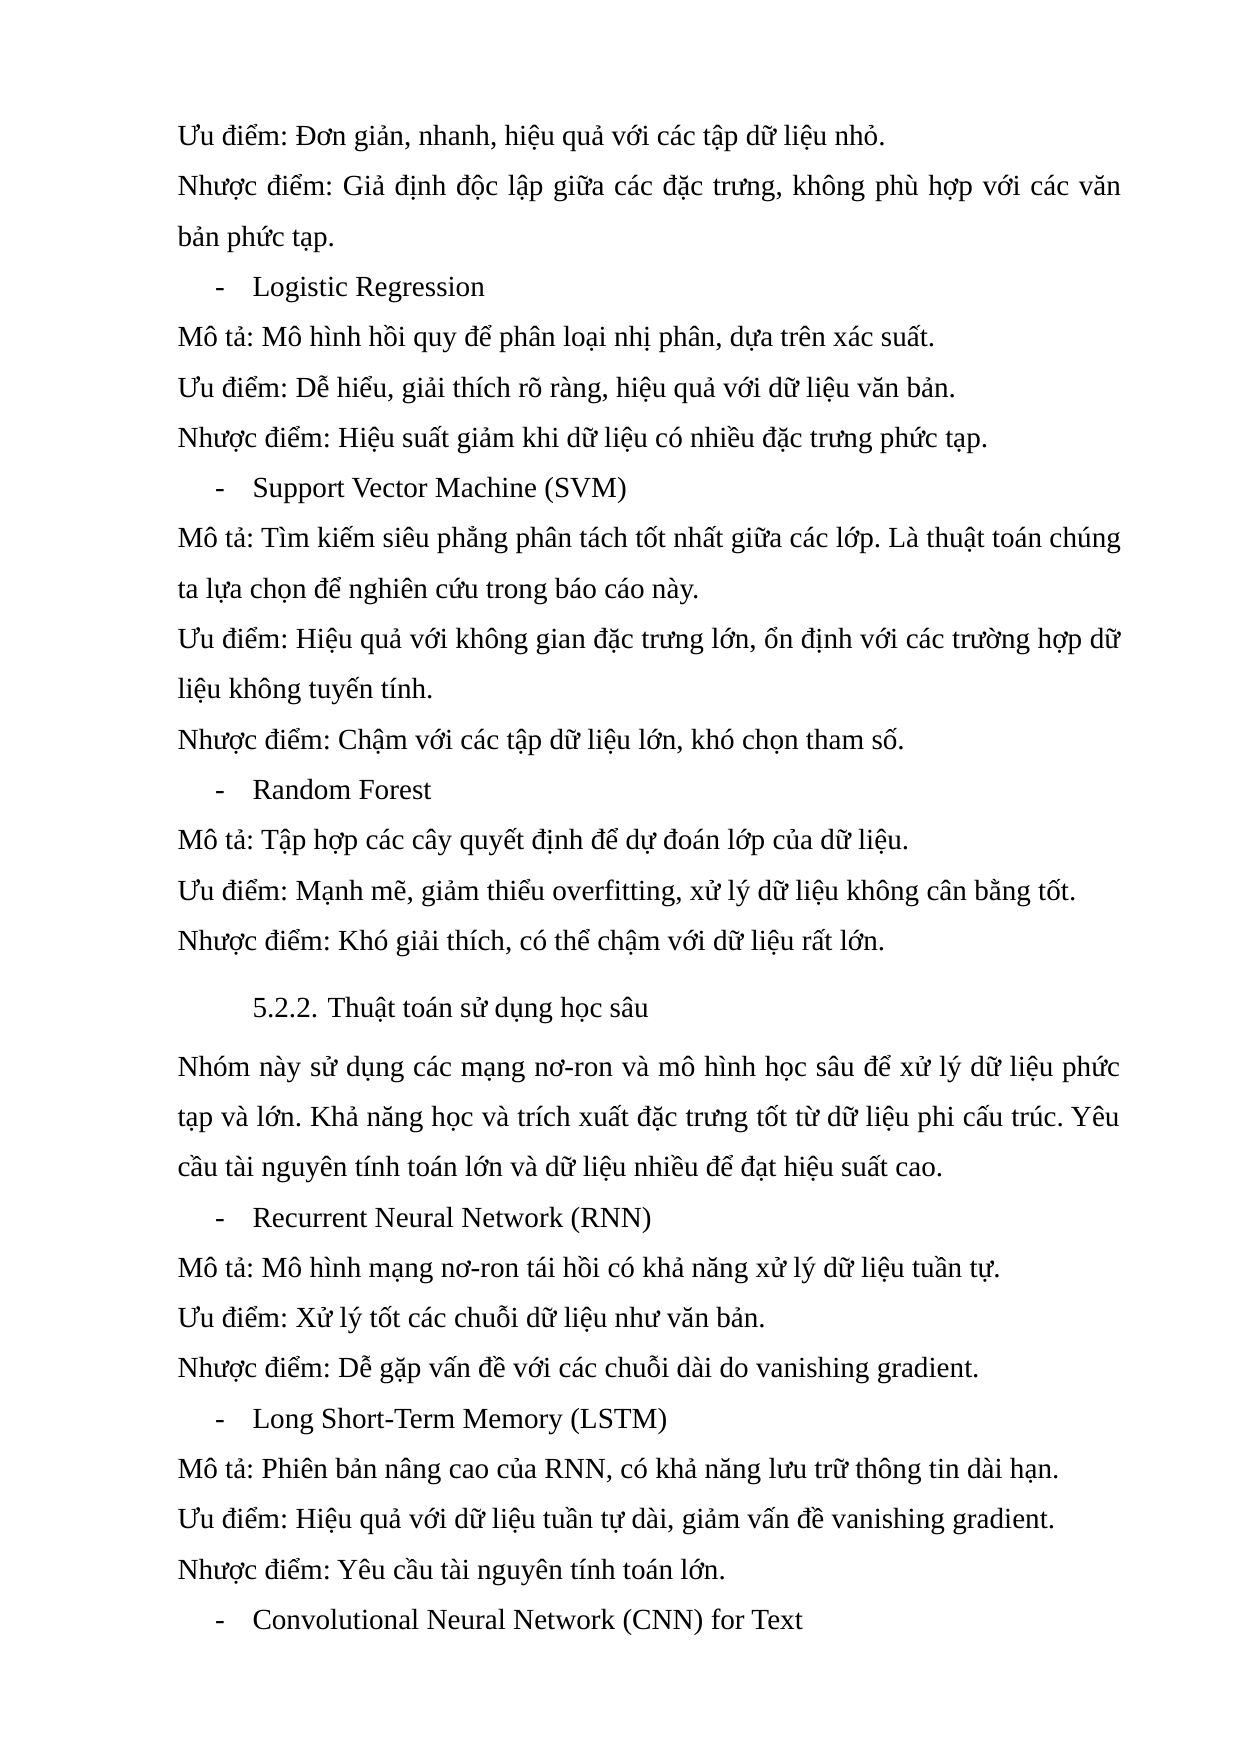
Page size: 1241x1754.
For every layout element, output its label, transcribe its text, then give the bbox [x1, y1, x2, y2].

text Ưu điểm: Xử lý tốt các chuỗi dữ liệu như văn bản. [177, 1300, 1122, 1334]
text Mô tả: Mô hình mạng nơ-ron tái hồi có khả năng xử lý dữ liệu tuần tự. [177, 1250, 1122, 1283]
text Nhược điểm: Khó giải thích, có thể chậm với dữ liệu rất lớn. [177, 923, 1122, 957]
text Mô tả: Tập hợp các cây quyết định để dự đoán lớp của dữ liệu. [177, 822, 1122, 856]
text Nhược điểm: Giả định độc lập giữa các đặc trưng, không phù hợp với các văn bản phức tạp. [177, 168, 1122, 252]
list Recurrent Neural Network (RNN) [215, 1200, 1122, 1233]
text Ưu điểm: Hiệu quả với không gian đặc trưng lớn, ổn định với các trường hợp dữ liệu không tuyến tính. [177, 621, 1122, 705]
list Long Short-Term Memory (LSTM) [215, 1401, 1122, 1434]
text Mô tả: Tìm kiếm siêu phẳng phân tách tốt nhất giữa các lớp. Là thuật toán chúng ta lựa chọn để nghiên cứu trong báo cáo này. [177, 521, 1122, 604]
text Ưu điểm: Dễ hiểu, giải thích rõ ràng, hiệu quả với dữ liệu văn bản. [177, 370, 1122, 403]
list Convolutional Neural Network (CNN) for Text [215, 1602, 1122, 1636]
list Support Vector Machine (SVM) [215, 470, 1122, 504]
list Random Forest [215, 772, 1122, 806]
text Mô tả: Mô hình hồi quy để phân loại nhị phân, dựa trên xác suất. [177, 319, 1122, 353]
text Ưu điểm: Mạnh mẽ, giảm thiểu overfitting, xử lý dữ liệu không cân bằng tốt. [177, 873, 1122, 906]
text Nhược điểm: Dễ gặp vấn đề với các chuỗi dài do vanishing gradient. [177, 1351, 1122, 1384]
list Logistic Regression [215, 269, 1122, 303]
text Ưu điểm: Hiệu quả với dữ liệu tuần tự dài, giảm vấn đề vanishing gradient. [177, 1502, 1122, 1535]
text Nhóm này sử dụng các mạng nơ-ron và mô hình học sâu để xử lý dữ liệu phức tạp và lớn. Khả năng học và trích xuất đặc trưng tốt từ dữ liệu phi cấu trúc. Yêu cầu tài nguyên tính toán lớn và dữ liệu nhiều để đạt hiệu suất cao. [177, 1049, 1122, 1183]
text Ưu điểm: Đơn giản, nhanh, hiệu quả với các tập dữ liệu nhỏ. [177, 118, 1122, 152]
text Nhược điểm: Hiệu suất giảm khi dữ liệu có nhiều đặc trưng phức tạp. [177, 420, 1122, 453]
text Nhược điểm: Chậm với các tập dữ liệu lớn, khó chọn tham số. [177, 722, 1122, 755]
subtitle Thuật toán sử dụng học sâu [252, 990, 1122, 1024]
text Nhược điểm: Yêu cầu tài nguyên tính toán lớn. [177, 1552, 1122, 1585]
text Mô tả: Phiên bản nâng cao của RNN, có khả năng lưu trữ thông tin dài hạn. [177, 1451, 1122, 1485]
